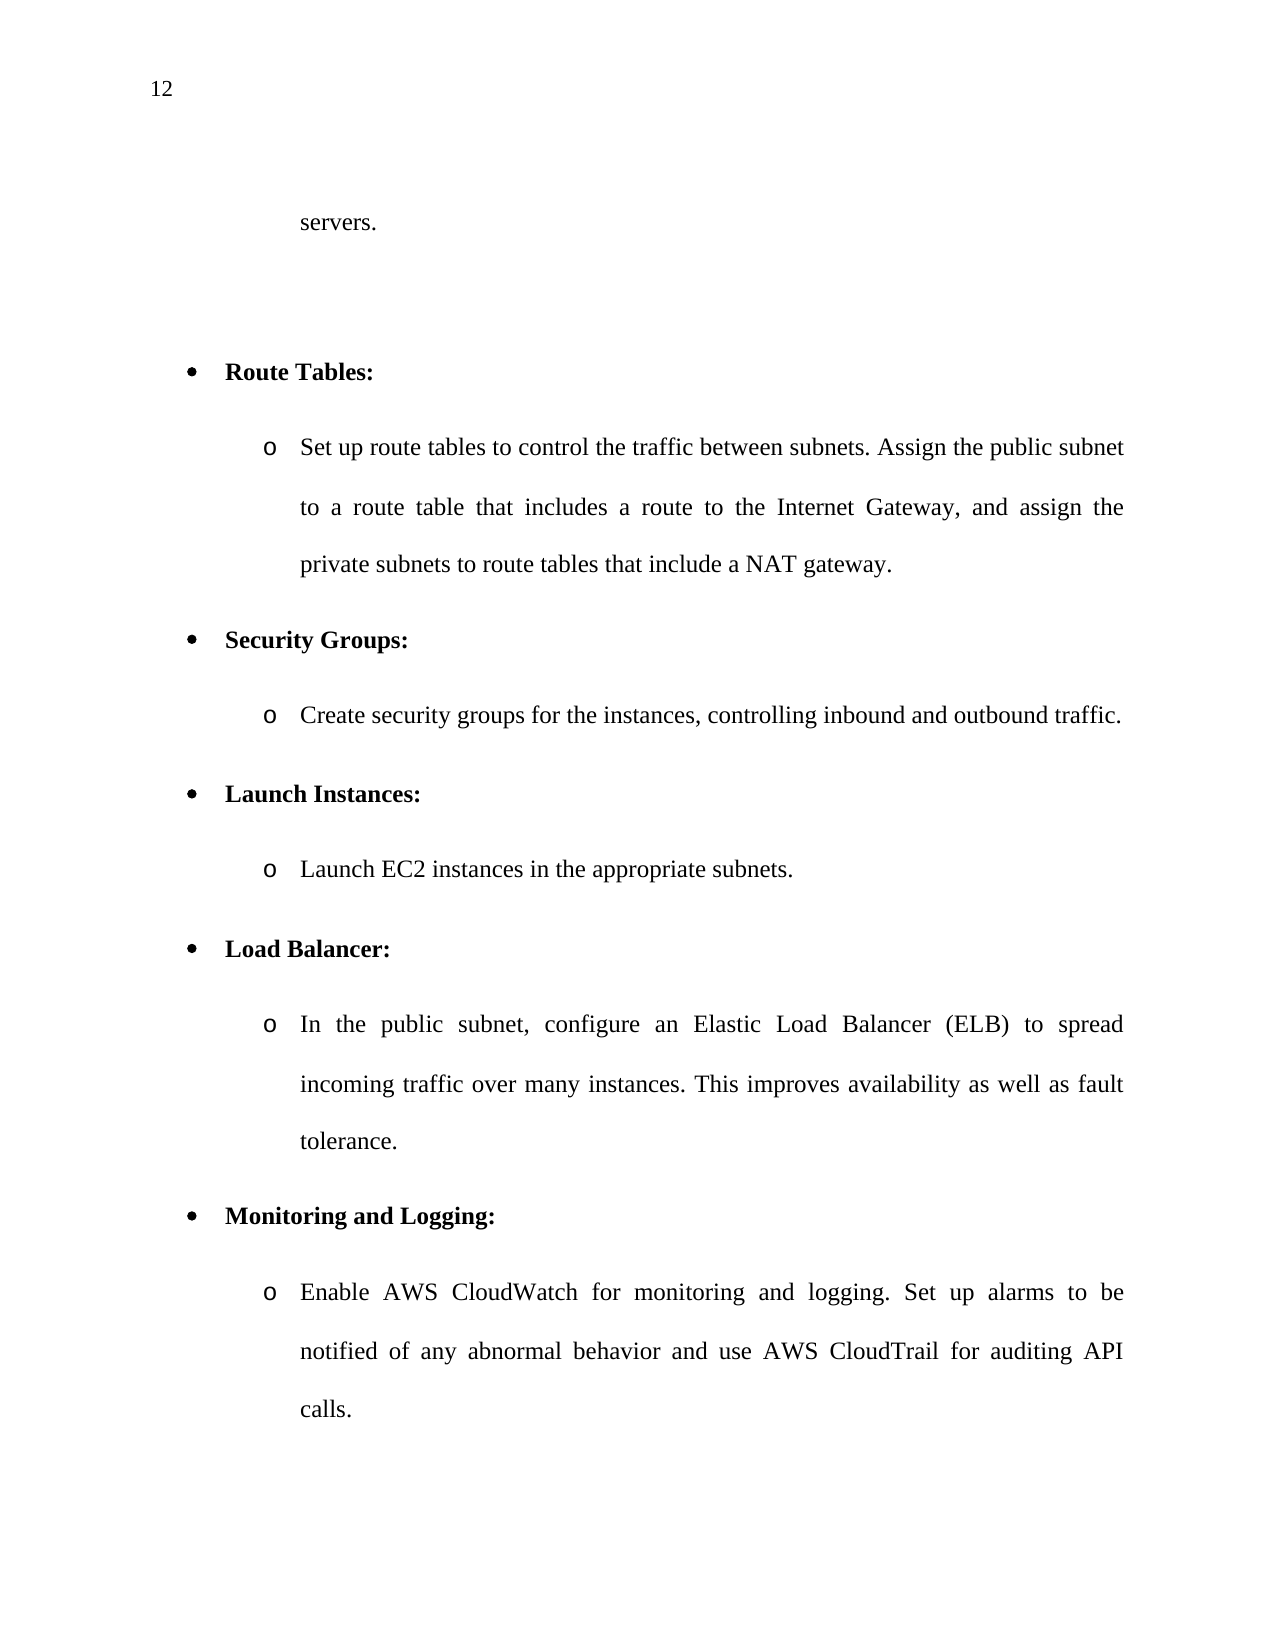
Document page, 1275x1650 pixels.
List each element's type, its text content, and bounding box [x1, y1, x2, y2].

list Monitoring and Logging: [187, 1201, 1125, 1230]
list Create security groups for the instances, controlling inbound and outbound traffic. [262, 700, 1125, 731]
list In the public subnet, configure an Elastic Load Balancer (ELB) to spread incoming traffic over many instances. This improves availability as well as fault tolerance. [262, 1009, 1125, 1155]
list Load Balancer: [187, 934, 1125, 963]
list Launch EC2 instances in the appropriate subnets. [262, 854, 1125, 885]
list Set up route tables to control the traffic between subnets. Assign the public subnet to a route table that includes a route to the Internet Gateway, and assign the private subnets to route tables that include a NAT gateway. [262, 432, 1125, 578]
list Launch Instances: [187, 779, 1125, 808]
list Route Tables: [187, 357, 1125, 386]
list Enable AWS CloudWatch for monitoring and logging. Set up alarms to be notified of any abnormal behavior and use AWS CloudTrail for auditing API calls. [262, 1277, 1125, 1422]
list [262, 207, 1125, 236]
list Security Groups: [187, 625, 1125, 653]
